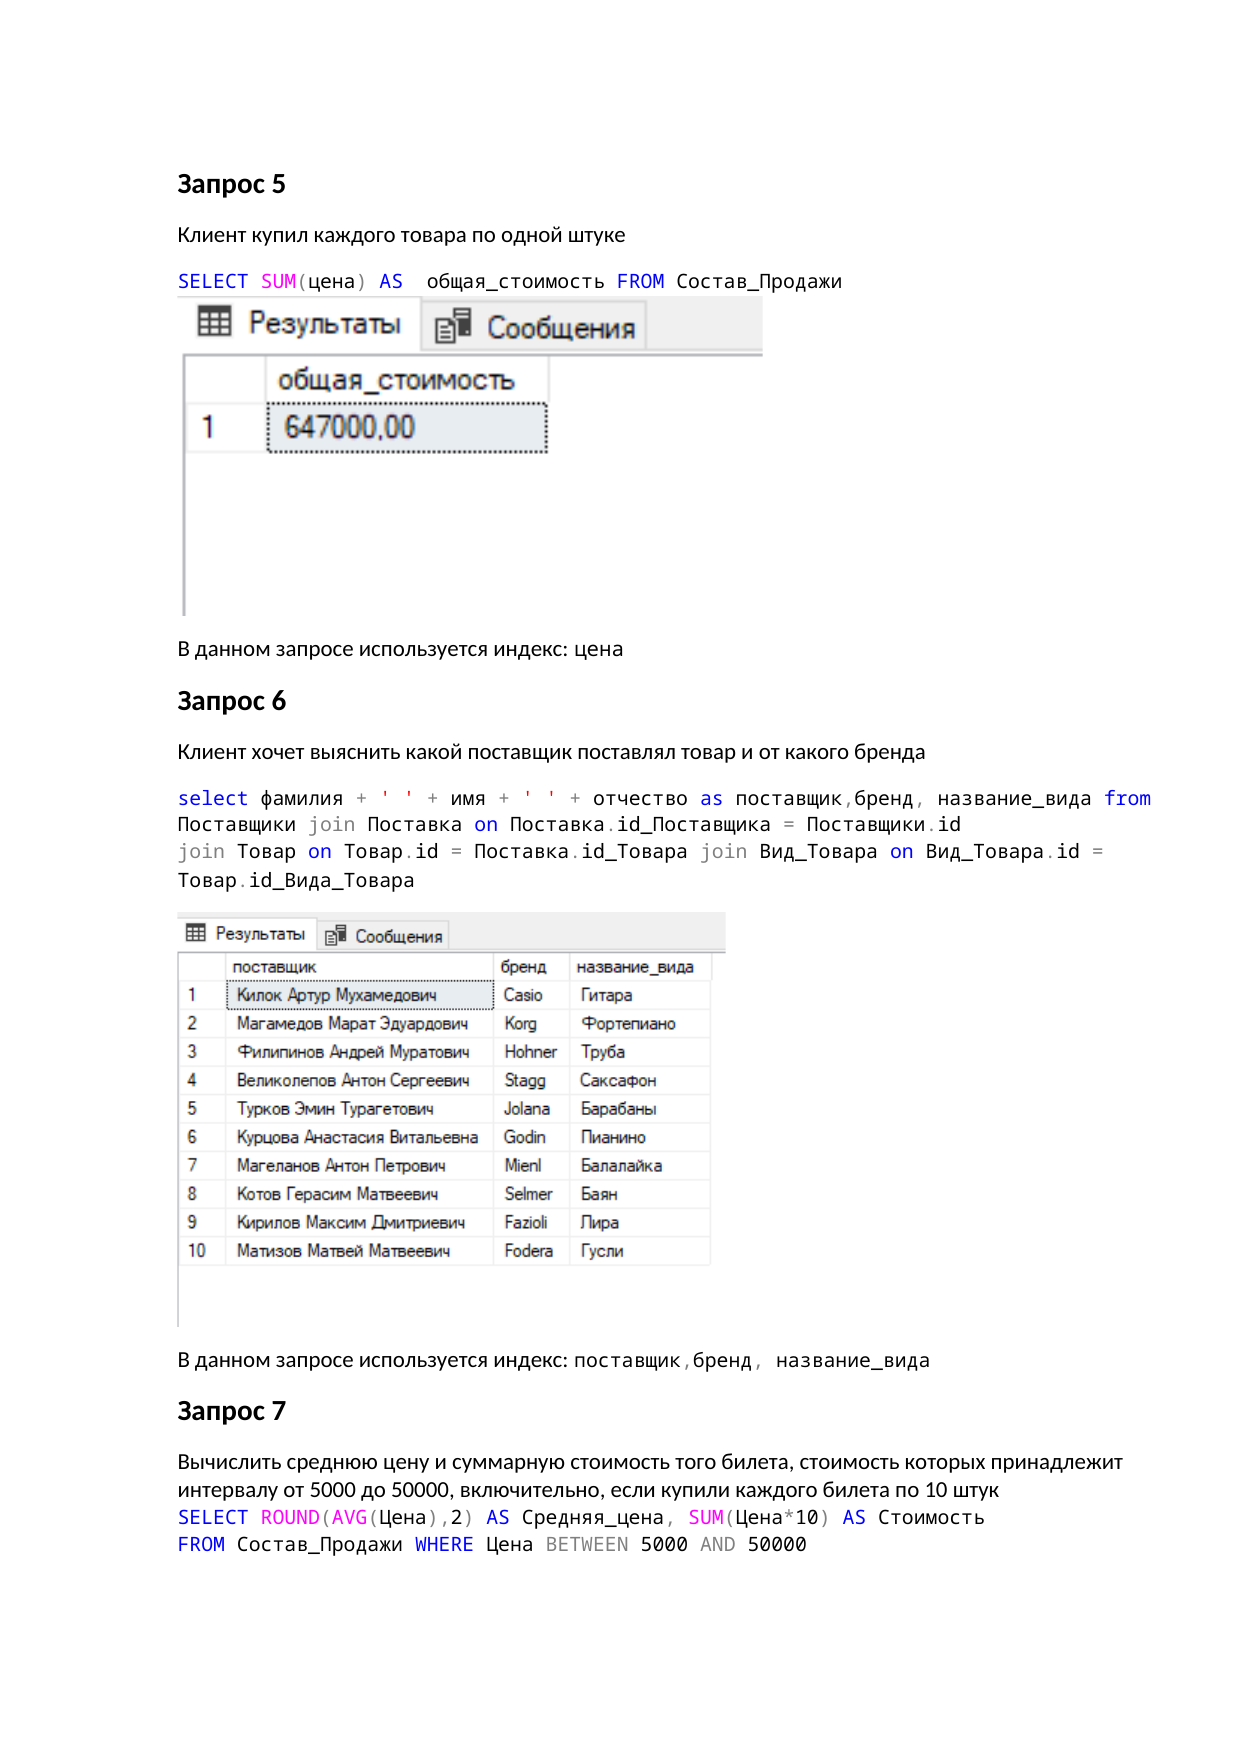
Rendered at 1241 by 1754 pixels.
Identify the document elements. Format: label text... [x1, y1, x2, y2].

text Запрос 7 [177, 1392, 1152, 1428]
text Клиент купил каждого товара по одной штуке [177, 220, 1152, 248]
picture [177, 296, 763, 616]
text join Товар on Товар.id = Поставка.id_Товара join Вид_Товара on Вид_Товара.id = Товар.id_Вида_Товара [177, 838, 1152, 894]
text Запрос 6 [177, 682, 1152, 717]
text В данном запросе используется индекс: цена [177, 634, 1152, 663]
text Клиент хочет выяснить какой поставщик поставлял товар и от какого бренда [177, 737, 1152, 765]
text FROM Состав_Продажи WHERE Цена BETWEEN 5000 AND 50000 [177, 1530, 1152, 1557]
text SELECT ROUND(AVG(Цена),2) AS Средняя_цена, SUM(Цена*10) AS Стоимость [177, 1503, 1152, 1530]
text Запрос 5 [177, 165, 1152, 201]
text В данном запросе используется индекс: поставщик,бренд, название_вида [177, 1345, 1152, 1373]
text select фамилия + ' ' + имя + ' ' + отчество as поставщик,бренд, название_вида from Поставщики join Поставка on Поставка.id_Поставщика = Поставщики.id [177, 784, 1152, 838]
picture [177, 912, 726, 1327]
